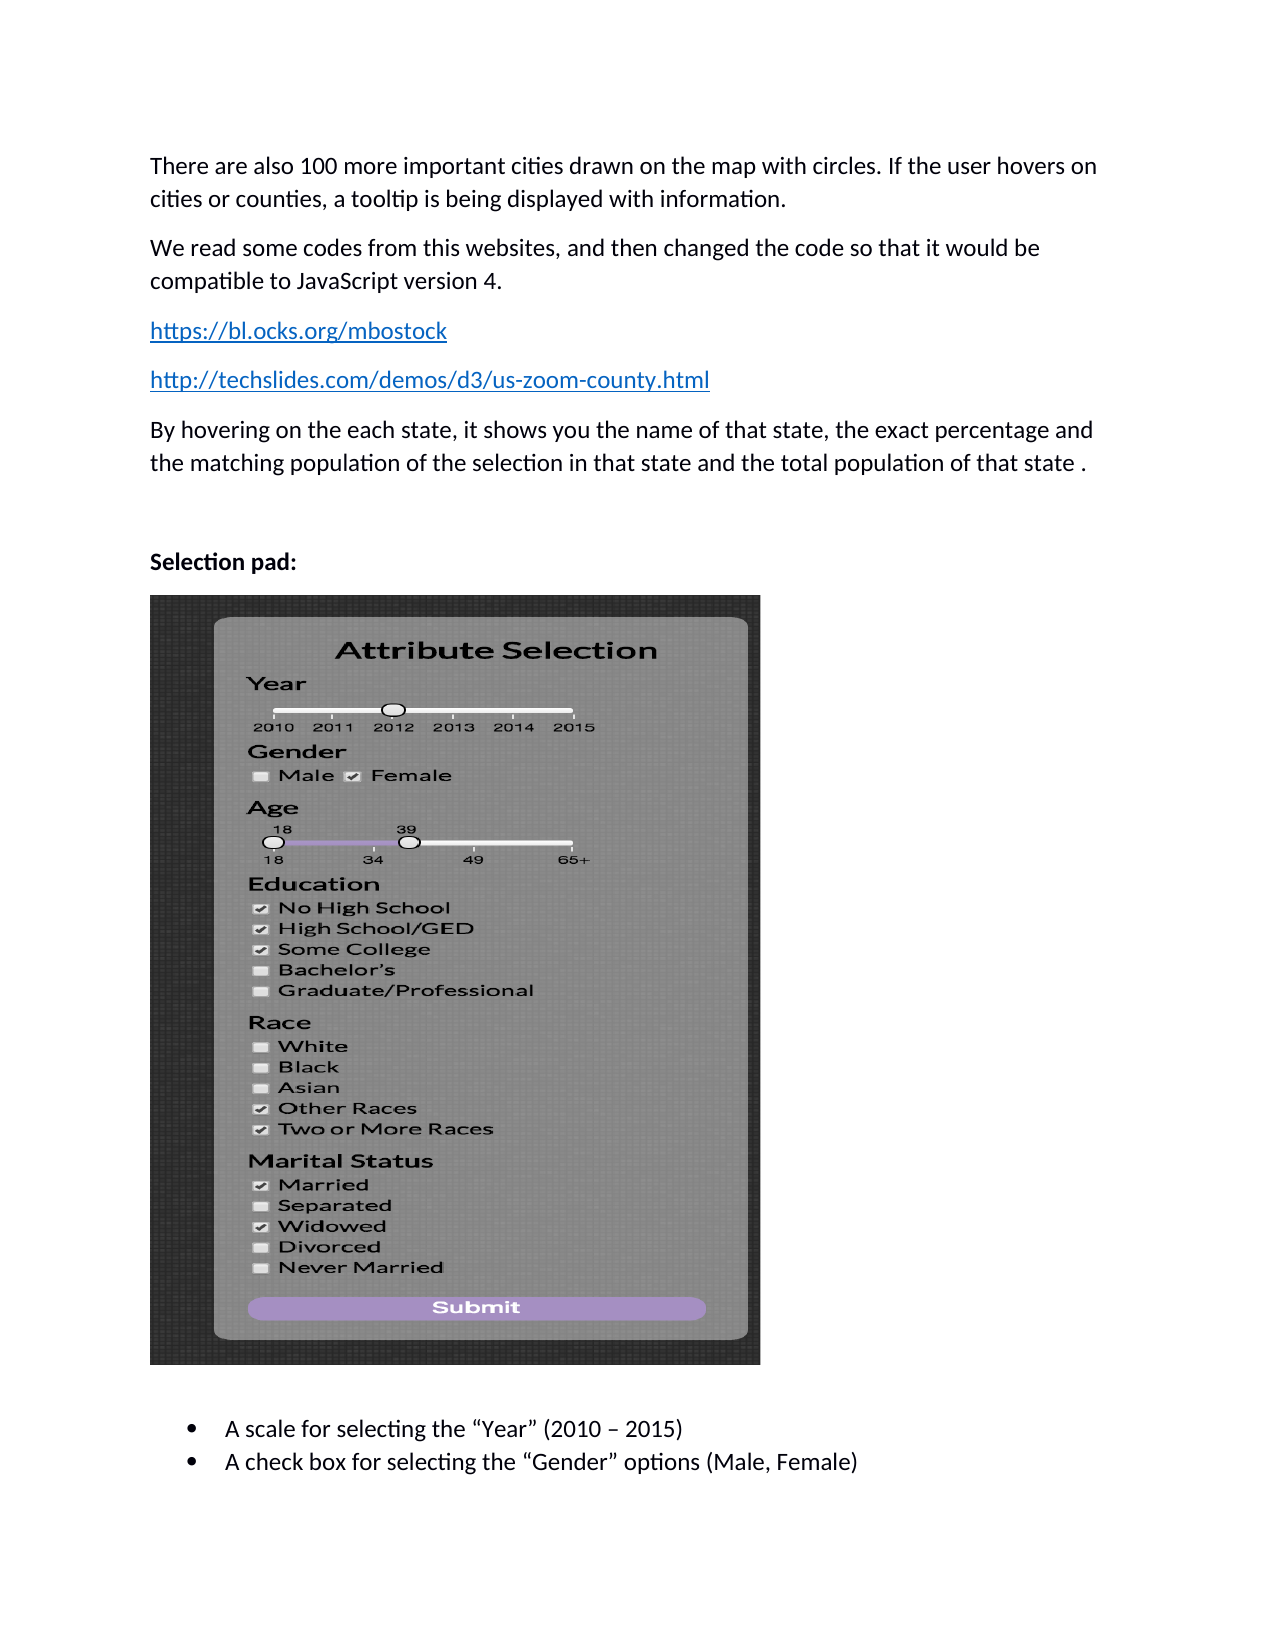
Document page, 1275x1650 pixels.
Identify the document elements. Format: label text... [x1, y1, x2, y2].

list A scale for selecting the “Year” (2010 – 2015) [187, 1414, 1125, 1444]
list A check box for selecting the “Gender” options (Male, Female) [187, 1447, 1125, 1477]
text There are also 100 more important cities drawn on the map with circles. If the user hovers on cities or counties, a tooltip is being displayed with information. [150, 150, 1125, 213]
text http://techslides.com/demos/d3/us-zoom-county.html [150, 364, 1125, 395]
picture [150, 595, 761, 1365]
text We read some codes from this websites, and then changed the code so that it would be compatible to JavaScript version 4. [150, 232, 1125, 296]
text https://bl.ocks.org/mbostock [150, 315, 1125, 346]
text By hovering on the each state, it shows you the name of that state, the exact percentage and the matching population of the selection in that state and the total population of that state . [150, 414, 1125, 478]
text Selection pad: [150, 546, 1125, 577]
